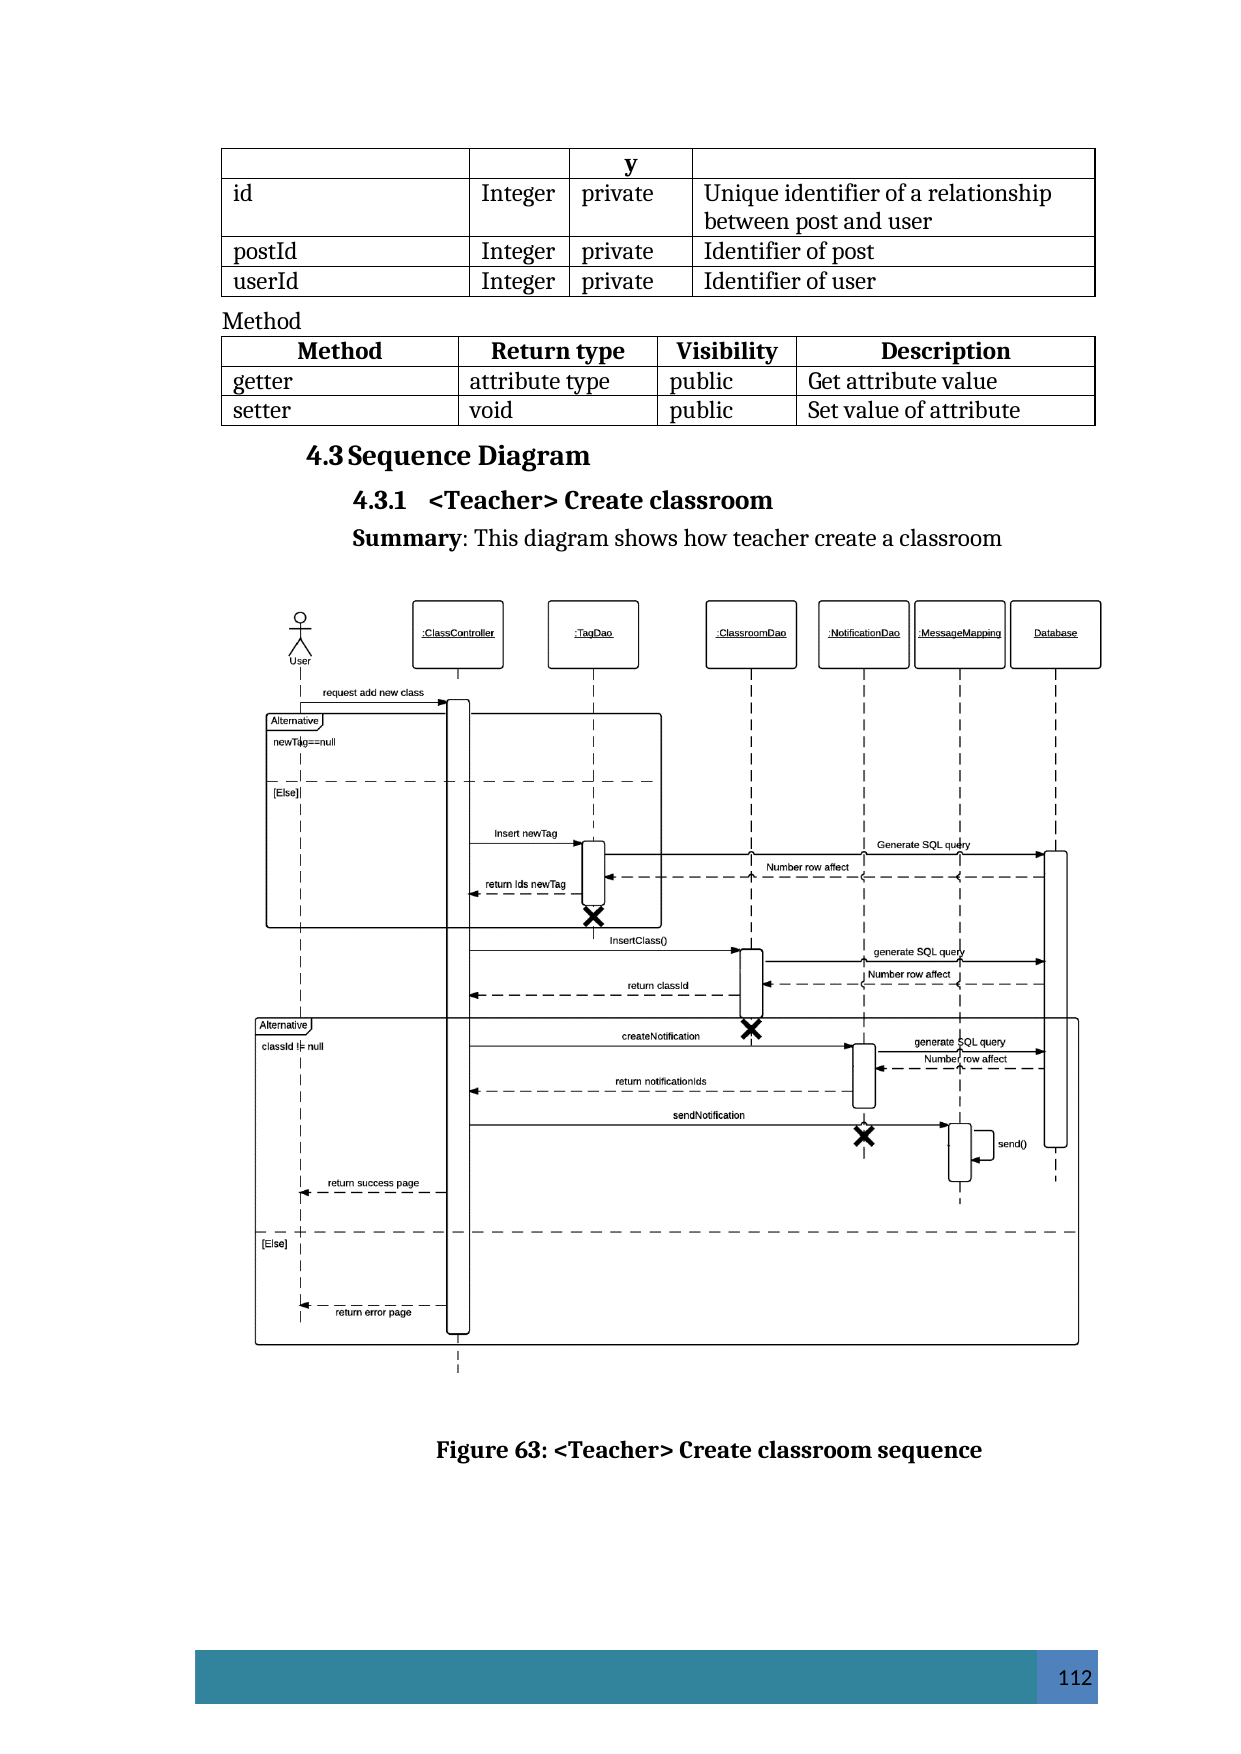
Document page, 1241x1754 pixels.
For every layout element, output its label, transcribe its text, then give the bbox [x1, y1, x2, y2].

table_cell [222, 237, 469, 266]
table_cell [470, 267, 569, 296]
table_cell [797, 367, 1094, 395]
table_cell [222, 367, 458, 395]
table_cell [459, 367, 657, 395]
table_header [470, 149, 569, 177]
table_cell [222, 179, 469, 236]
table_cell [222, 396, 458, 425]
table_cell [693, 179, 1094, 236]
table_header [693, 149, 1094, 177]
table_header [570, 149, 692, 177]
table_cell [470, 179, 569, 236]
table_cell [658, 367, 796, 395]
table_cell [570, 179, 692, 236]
picture [221, 578, 1123, 1412]
subtitle <Teacher> Create classroom [353, 485, 1122, 516]
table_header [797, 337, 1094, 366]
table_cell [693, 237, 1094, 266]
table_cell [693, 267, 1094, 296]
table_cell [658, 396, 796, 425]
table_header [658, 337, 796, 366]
text Figure 63: <Teacher> Create classroom sequence [222, 1436, 1122, 1465]
text Method [222, 307, 1122, 336]
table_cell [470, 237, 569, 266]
text Summary: This diagram shows how teacher create a classroom [353, 524, 1122, 553]
subtitle Sequence Diagram [306, 439, 1122, 472]
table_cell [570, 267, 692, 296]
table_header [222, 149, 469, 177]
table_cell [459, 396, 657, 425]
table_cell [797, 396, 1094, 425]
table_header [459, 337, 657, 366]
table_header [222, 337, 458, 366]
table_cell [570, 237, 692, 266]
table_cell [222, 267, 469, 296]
